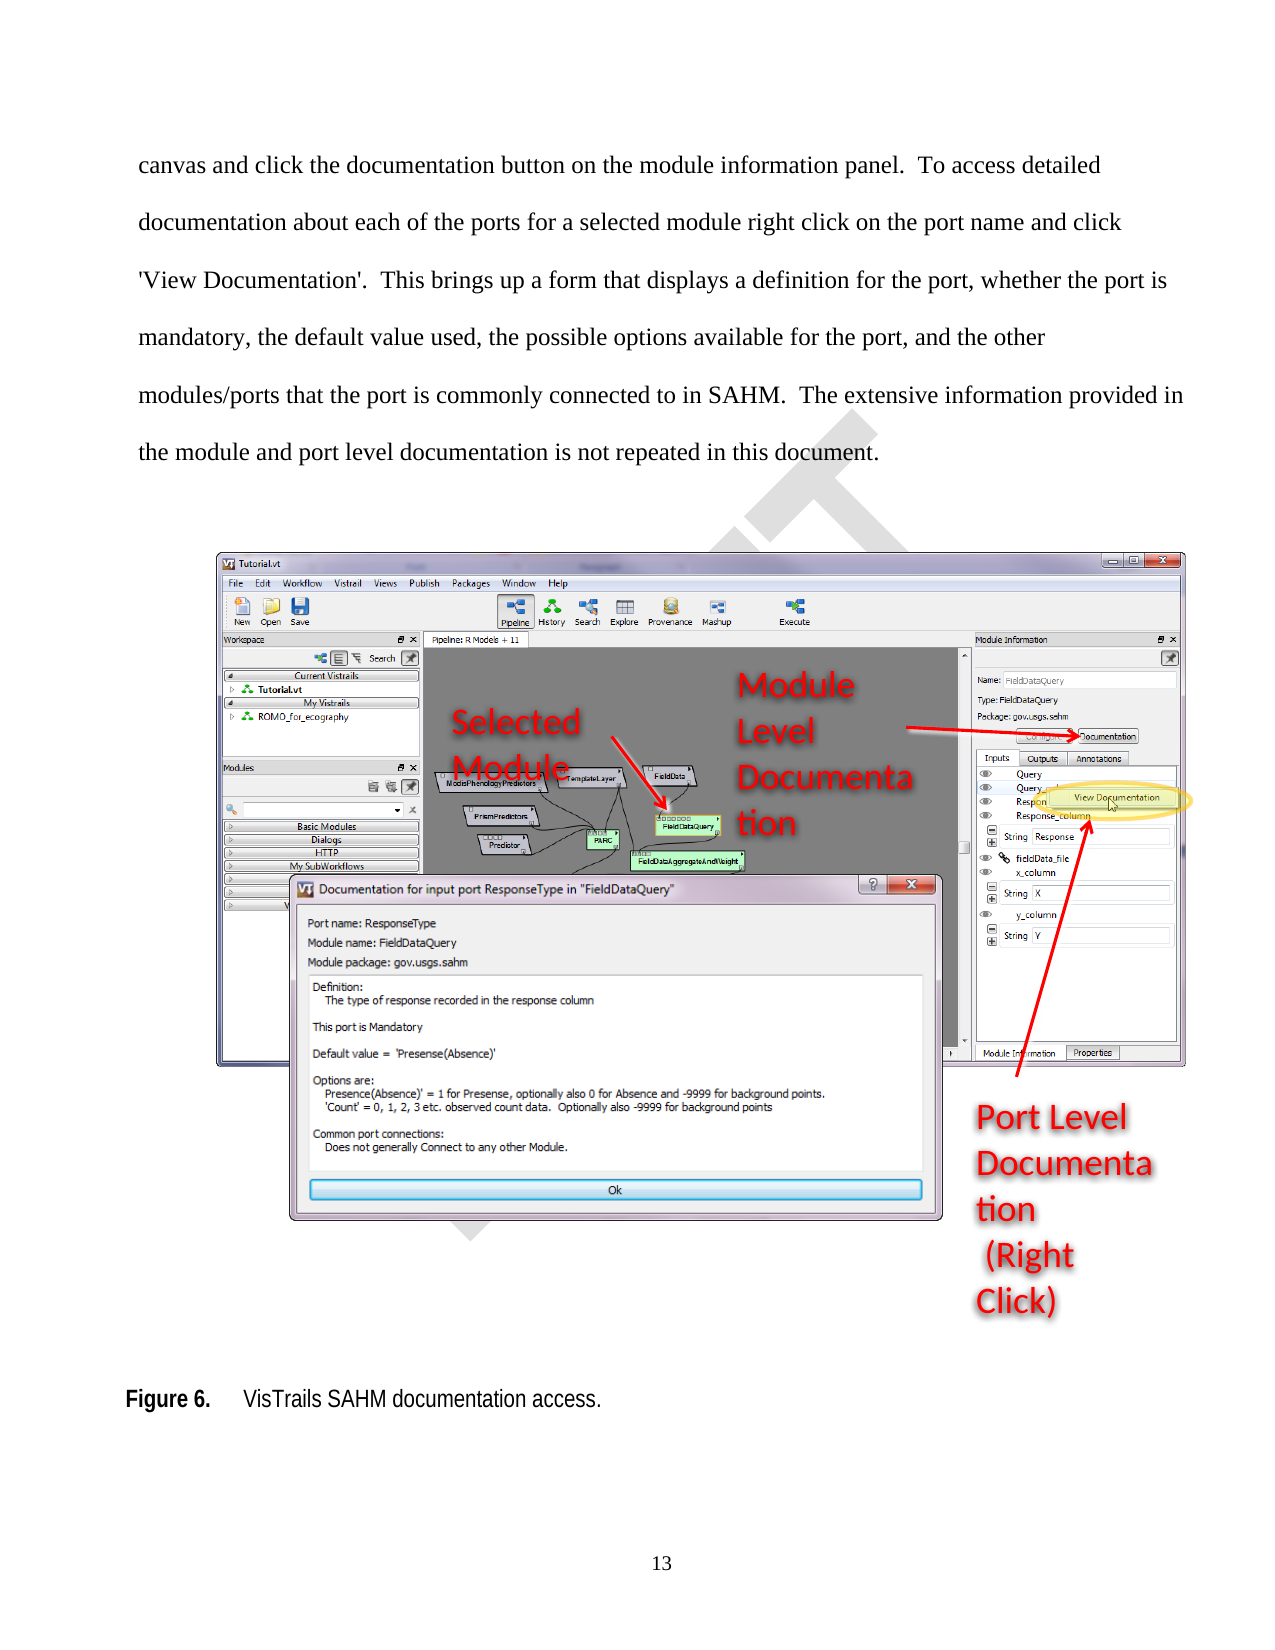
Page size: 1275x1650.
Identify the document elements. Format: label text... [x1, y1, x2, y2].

picture [1027, 811, 1186, 1067]
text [138, 150, 1185, 466]
text VisTrails SAHM documentation access. [168, 1384, 1185, 1412]
picture [216, 552, 1186, 1221]
